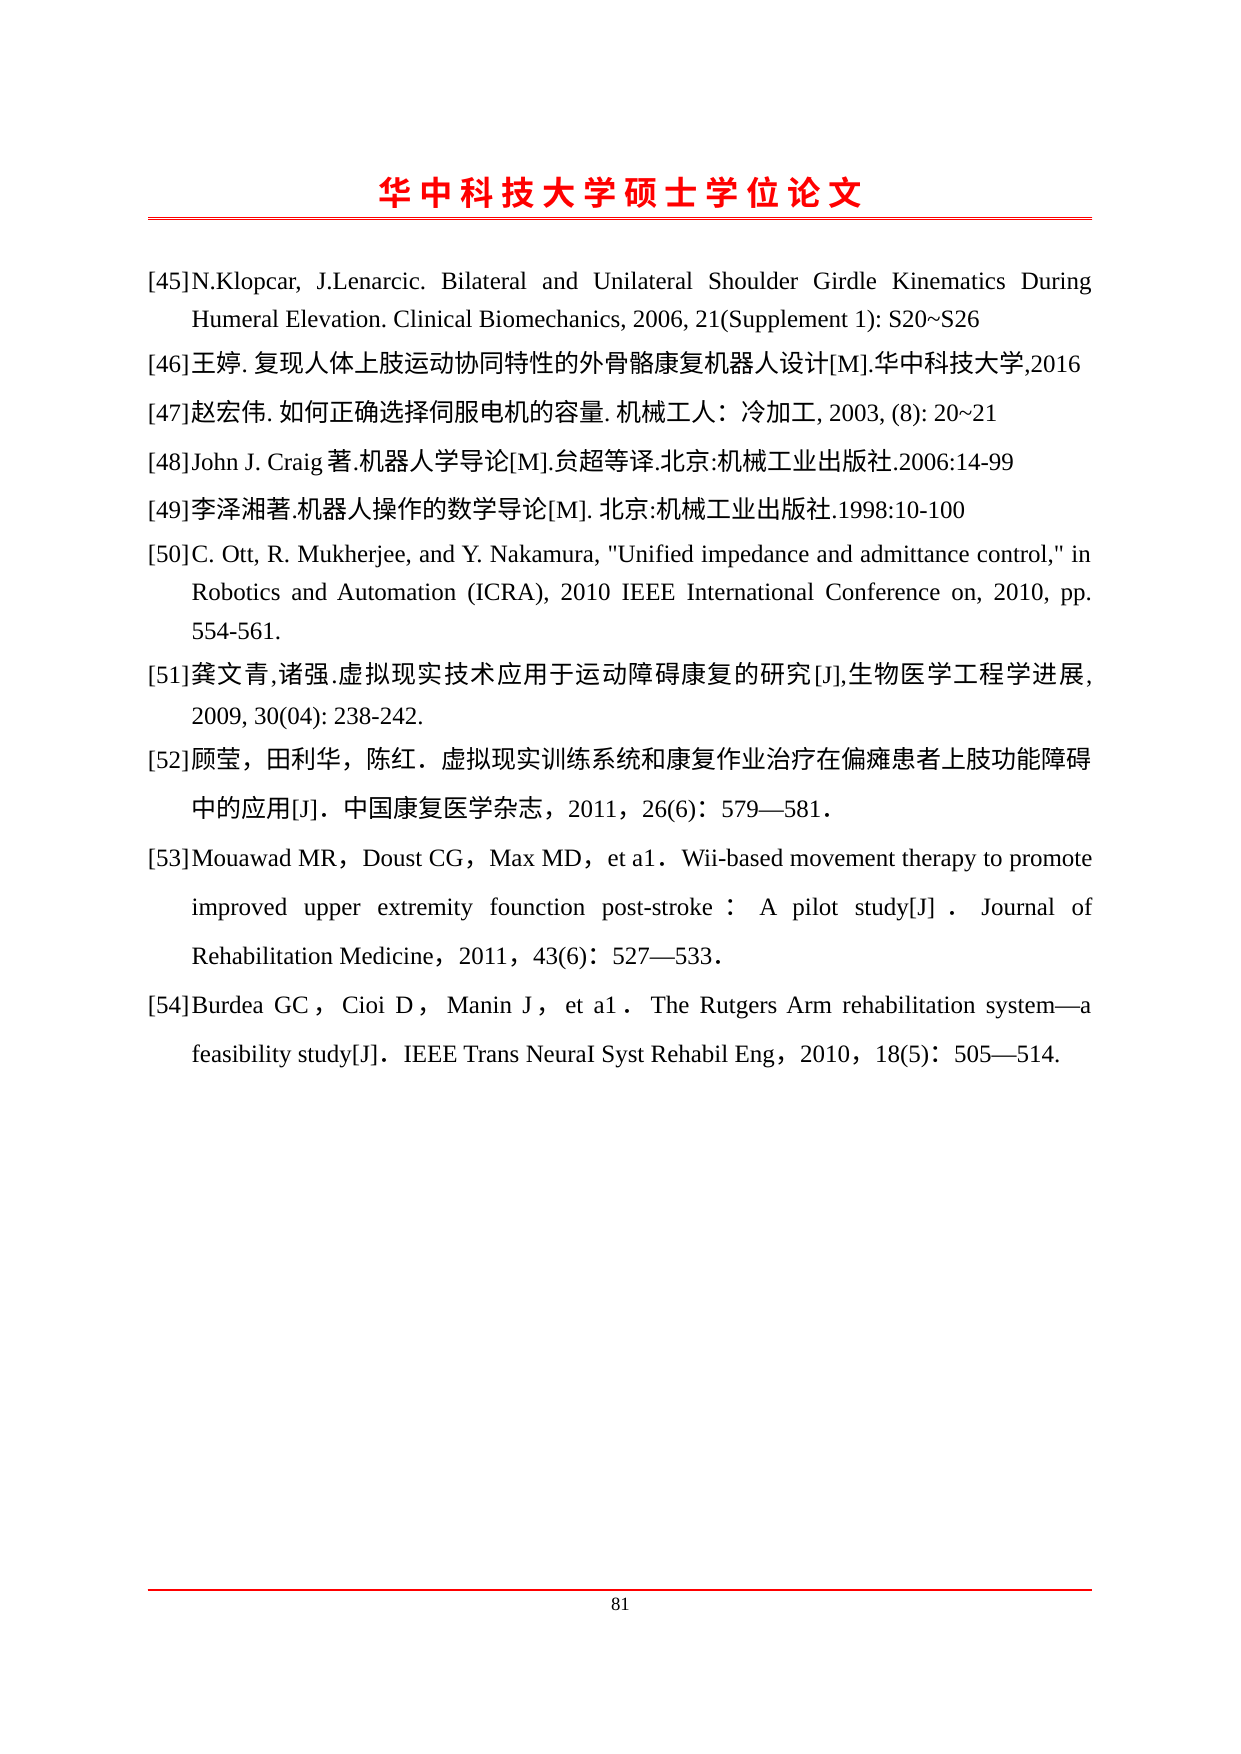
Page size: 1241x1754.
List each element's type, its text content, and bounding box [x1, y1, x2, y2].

list 赵宏伟. 如何正确选择伺服电机的容量. 机械工人：冷加工, 2003, (8): 20~21 [148, 392, 1092, 428]
list 李泽湘著.机器人操作的数学导论[M]. 北京:机械工业出版社.1998:10-100 [148, 490, 1092, 526]
list John J. Craig著.机器人学导论[M].贠超等译.北京:机械工业出版社.2006:14-99 [148, 441, 1092, 477]
list C. Ott, R. Mukherjee, and Y. Nakamura, "Unified impedance and admittance control," in Robotics and Automation (ICRA), 2010 IEEE International Conference on, 2010, pp. 554-561. [148, 539, 1092, 645]
list Mouawad MR，Doust CG，Max MD，et a1．Wii-based movement therapy to promote improved upper extremity founction post-stroke：A pilot study[J]．Journal of Rehabilitation Medicine，2011，43(6)：527—533． [148, 838, 1092, 972]
list 顾莹，田利华，陈红．虚拟现实训练系统和康复作业治疗在偏瘫患者上肢功能障碍中的应用[J]．中国康复医学杂志，2011，26(6)：579—581． [148, 740, 1092, 825]
list Burdea GC，Cioi D，Manin J，et a1．The Rutgers Arm rehabilitation system—a feasibility study[J]．IEEE Trans NeuraI Syst Rehabil Eng，2010，18(5)：505—514. [148, 984, 1092, 1069]
list N.Klopcar, J.Lenarcic. Bilateral and Unilateral Shoulder Girdle Kinematics During Humeral Elevation. Clinical Biomechanics, 2006, 21(Supplement 1): S20~S26 [148, 266, 1092, 333]
list 龚文青,诸强.虚拟现实技术应用于运动障碍康复的研究[J],生物医学工程学进展, 2009, 30(04): 238-242. [148, 655, 1092, 730]
list 王婷. 复现人体上肢运动协同特性的外骨骼康复机器人设计[M].华中科技大学,2016 [148, 343, 1092, 379]
